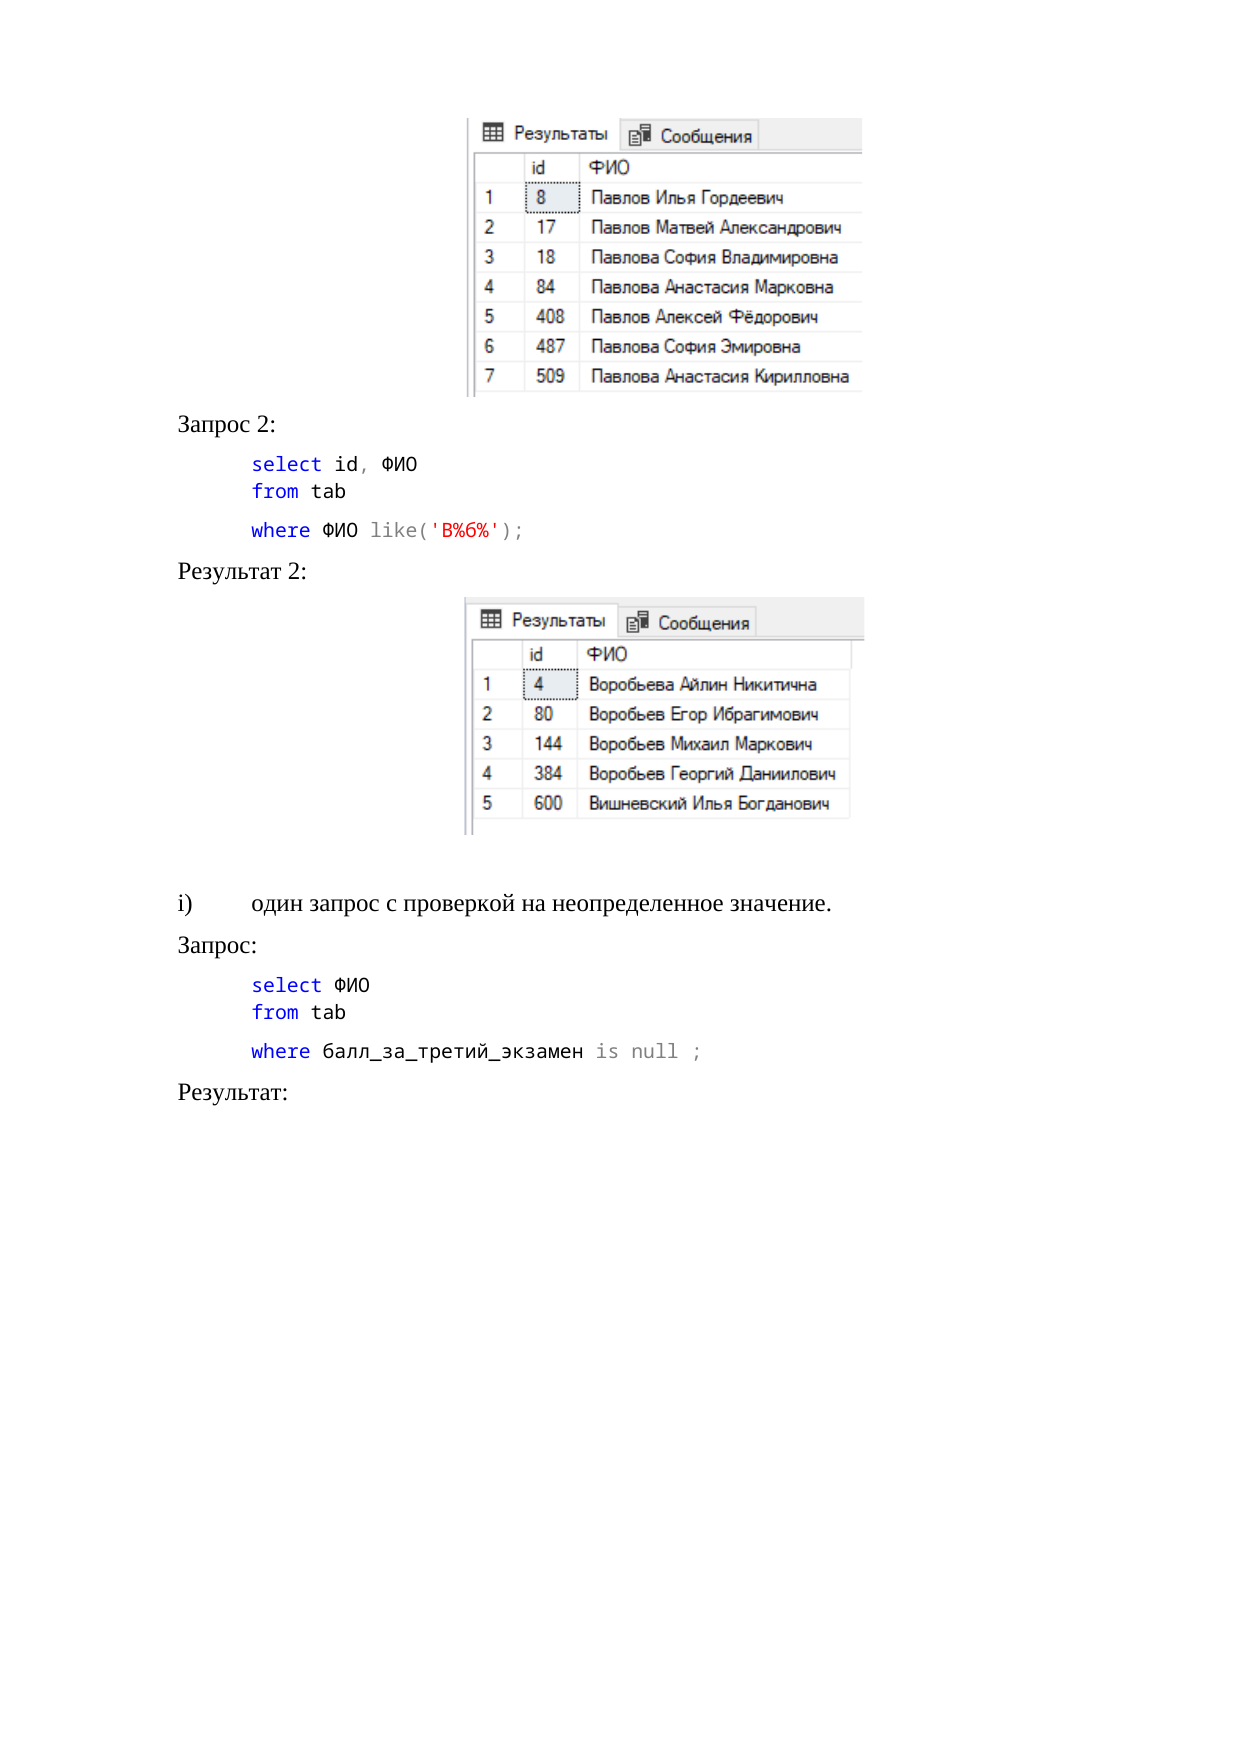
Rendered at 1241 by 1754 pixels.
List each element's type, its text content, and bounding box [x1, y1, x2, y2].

text where ФИО like('В%б%'); [251, 516, 1152, 543]
picture [466, 118, 863, 397]
text select id, ФИО [251, 450, 1152, 477]
text Результат 2: [177, 556, 1152, 585]
text select ФИО [251, 971, 1152, 998]
text from tab [251, 477, 1152, 504]
text where балл_за_третий_экзамен is null ; [251, 1037, 1152, 1064]
picture [464, 597, 865, 835]
text Результат: [177, 1077, 1152, 1106]
text from tab [251, 998, 1152, 1025]
text i) один запрос с проверкой на неопределенное значение. [177, 888, 1152, 917]
text Запрос: [177, 930, 1152, 958]
text Запрос 2: [177, 409, 1152, 437]
